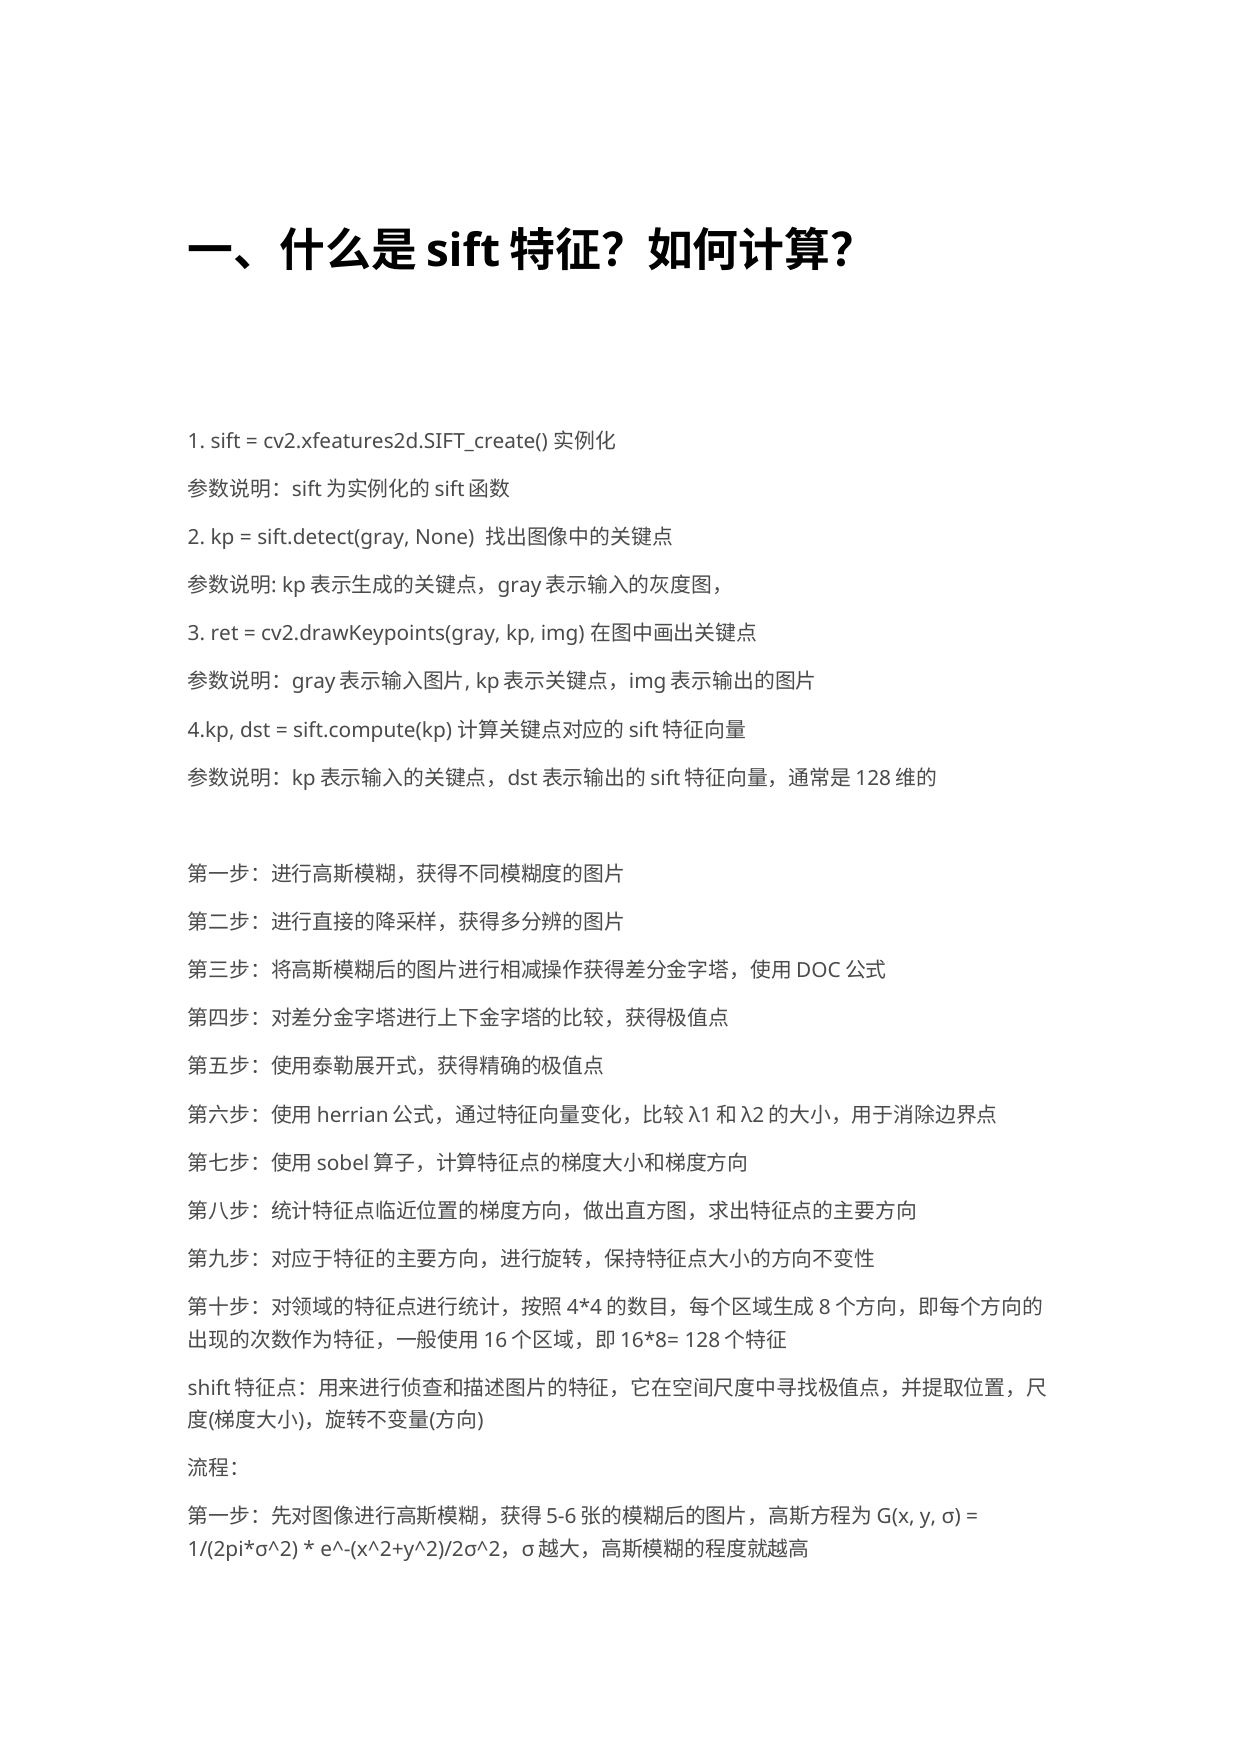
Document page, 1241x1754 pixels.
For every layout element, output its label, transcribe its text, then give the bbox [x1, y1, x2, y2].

text 第六步：使用herrian公式，通过特征向量变化，比较λ1和λ2的大小，用于消除边界点 [187, 1097, 1053, 1129]
text 第八步：统计特征点临近位置的梯度方向，做出直方图，求出特征点的主要方向 [187, 1193, 1053, 1226]
text 1. sift = cv2.xfeatures2d.SIFT_create() 实例化 [187, 423, 1053, 456]
text 第七步：使用sobel算子，计算特征点的梯度大小和梯度方向 [187, 1145, 1053, 1177]
text shift特征点：用来进行侦查和描述图片的特征，它在空间尺度中寻找极值点，并提取位置，尺度(梯度大小)，旋转不变量(方向) [187, 1370, 1053, 1435]
text 第一步：先对图像进行高斯模糊，获得5-6张的模糊后的图片，高斯方程为G(x, y, σ) = 1/(2pi*σ^2) * e^-(x^2+y^2)/2σ^2，σ越大，高斯模糊的程度就越高 [187, 1499, 1053, 1564]
text 第四步：对差分金字塔进行上下金字塔的比较，获得极值点 [187, 1001, 1053, 1033]
text 4.kp, dst = sift.compute(kp) 计算关键点对应的sift特征向量 [187, 712, 1053, 744]
text 参数说明: kp表示生成的关键点，gray表示输入的灰度图， [187, 567, 1053, 600]
subtitle 一、什么是sift特征？如何计算？ [187, 197, 1053, 295]
text 参数说明：sift为实例化的sift函数 [187, 471, 1053, 504]
text 第九步：对应于特征的主要方向，进行旋转，保持特征点大小的方向不变性 [187, 1241, 1053, 1274]
text 流程： [187, 1451, 1053, 1483]
text 2. kp = sift.detect(gray, None) 找出图像中的关键点 [187, 519, 1053, 552]
text 第二步：进行直接的降采样，获得多分辨的图片 [187, 904, 1053, 937]
text 参数说明：kp表示输入的关键点，dst表示输出的sift特征向量，通常是128维的 [187, 760, 1053, 792]
text 参数说明：gray表示输入图片, kp表示关键点，img表示输出的图片 [187, 664, 1053, 696]
text 第五步：使用泰勒展开式，获得精确的极值点 [187, 1049, 1053, 1081]
text 第三步：将高斯模糊后的图片进行相减操作获得差分金字塔，使用DOC公式 [187, 952, 1053, 985]
text 第十步：对领域的特征点进行统计，按照4*4的数目，每个区域生成8个方向，即每个方向的出现的次数作为特征，一般使用16个区域，即16*8= 128个特征 [187, 1289, 1053, 1354]
text 3. ret = cv2.drawKeypoints(gray, kp, img) 在图中画出关键点 [187, 616, 1053, 648]
text 第一步：进行高斯模糊，获得不同模糊度的图片 [187, 856, 1053, 889]
